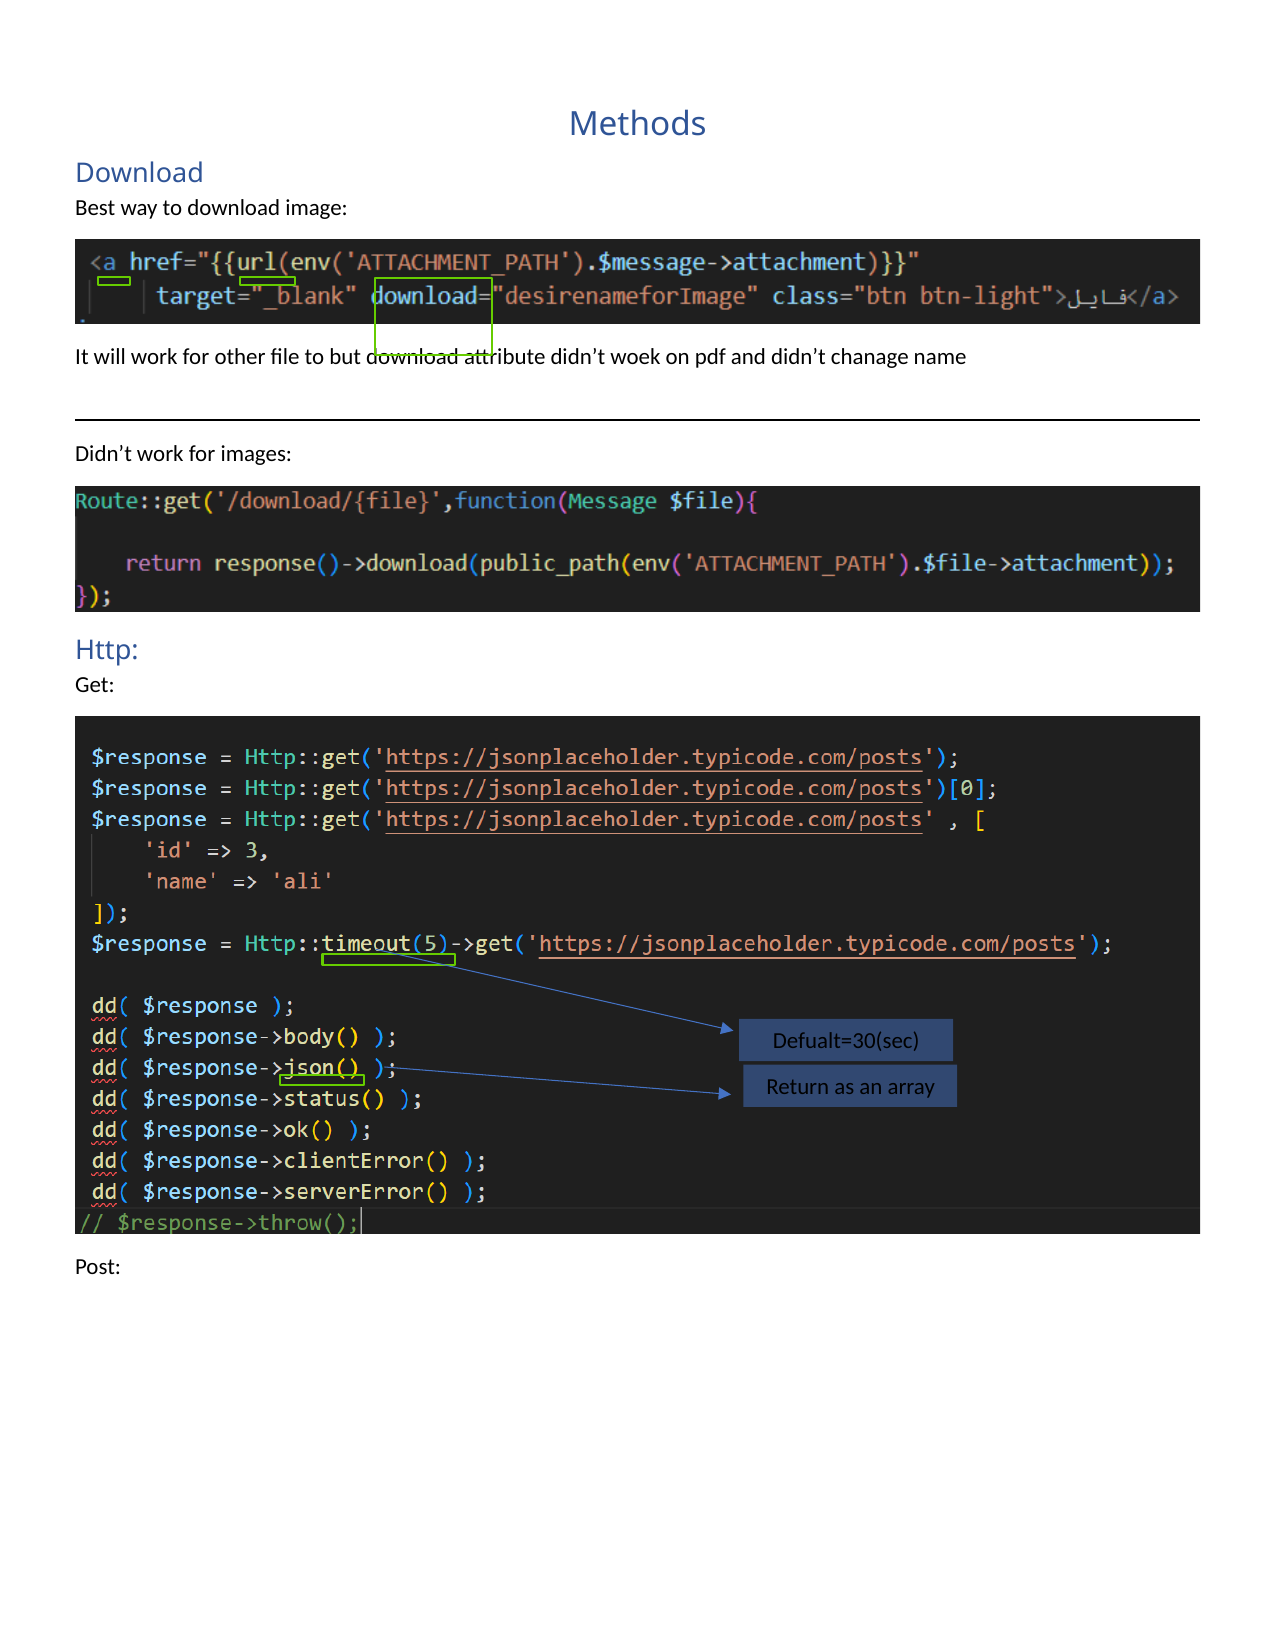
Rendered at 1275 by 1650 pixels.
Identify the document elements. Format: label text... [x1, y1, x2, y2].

picture [75, 486, 1200, 612]
text Didn’t work for images: [75, 439, 1200, 467]
picture [75, 716, 1200, 1234]
text It will work for other file to but download attribute didn’t woek on pdf and didn’t chanage name [75, 342, 1200, 370]
subtitle Http: [75, 630, 1200, 667]
picture [75, 239, 1200, 324]
text Get: [75, 670, 1200, 698]
text Best way to download image: [75, 193, 1200, 221]
subtitle Methods [75, 100, 1200, 145]
text Post: [75, 1252, 1200, 1280]
picture [376, 279, 491, 324]
subtitle Download [75, 153, 1200, 190]
